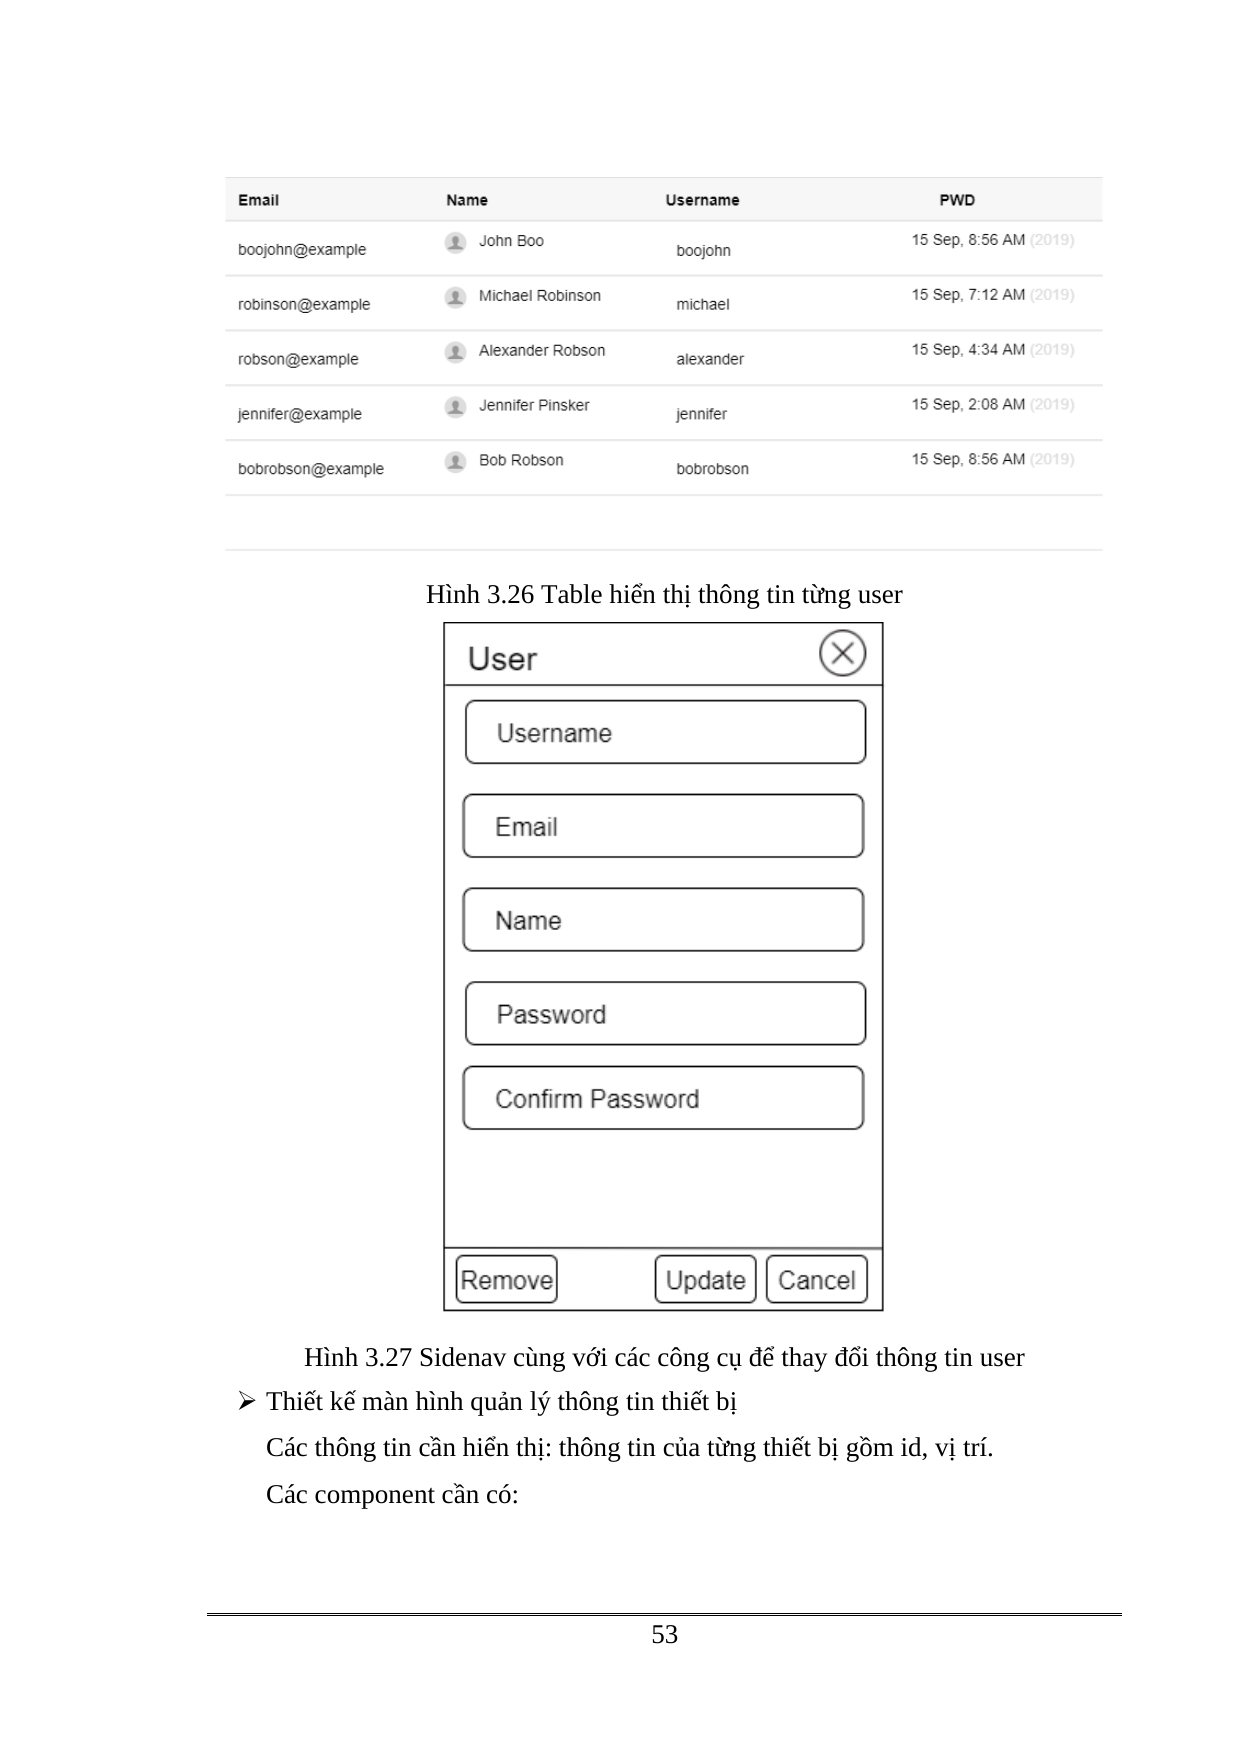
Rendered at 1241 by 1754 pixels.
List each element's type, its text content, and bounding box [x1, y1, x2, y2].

text Các component cần có: [207, 1478, 1122, 1509]
text Các thông tin cần hiển thị: thông tin của từng thiết bị gồm id, vị trí. [207, 1431, 1122, 1463]
list Thiết kế màn hình quản lý thông tin thiết bị [236, 1384, 1122, 1416]
picture [225, 177, 1104, 551]
picture [442, 622, 887, 1313]
